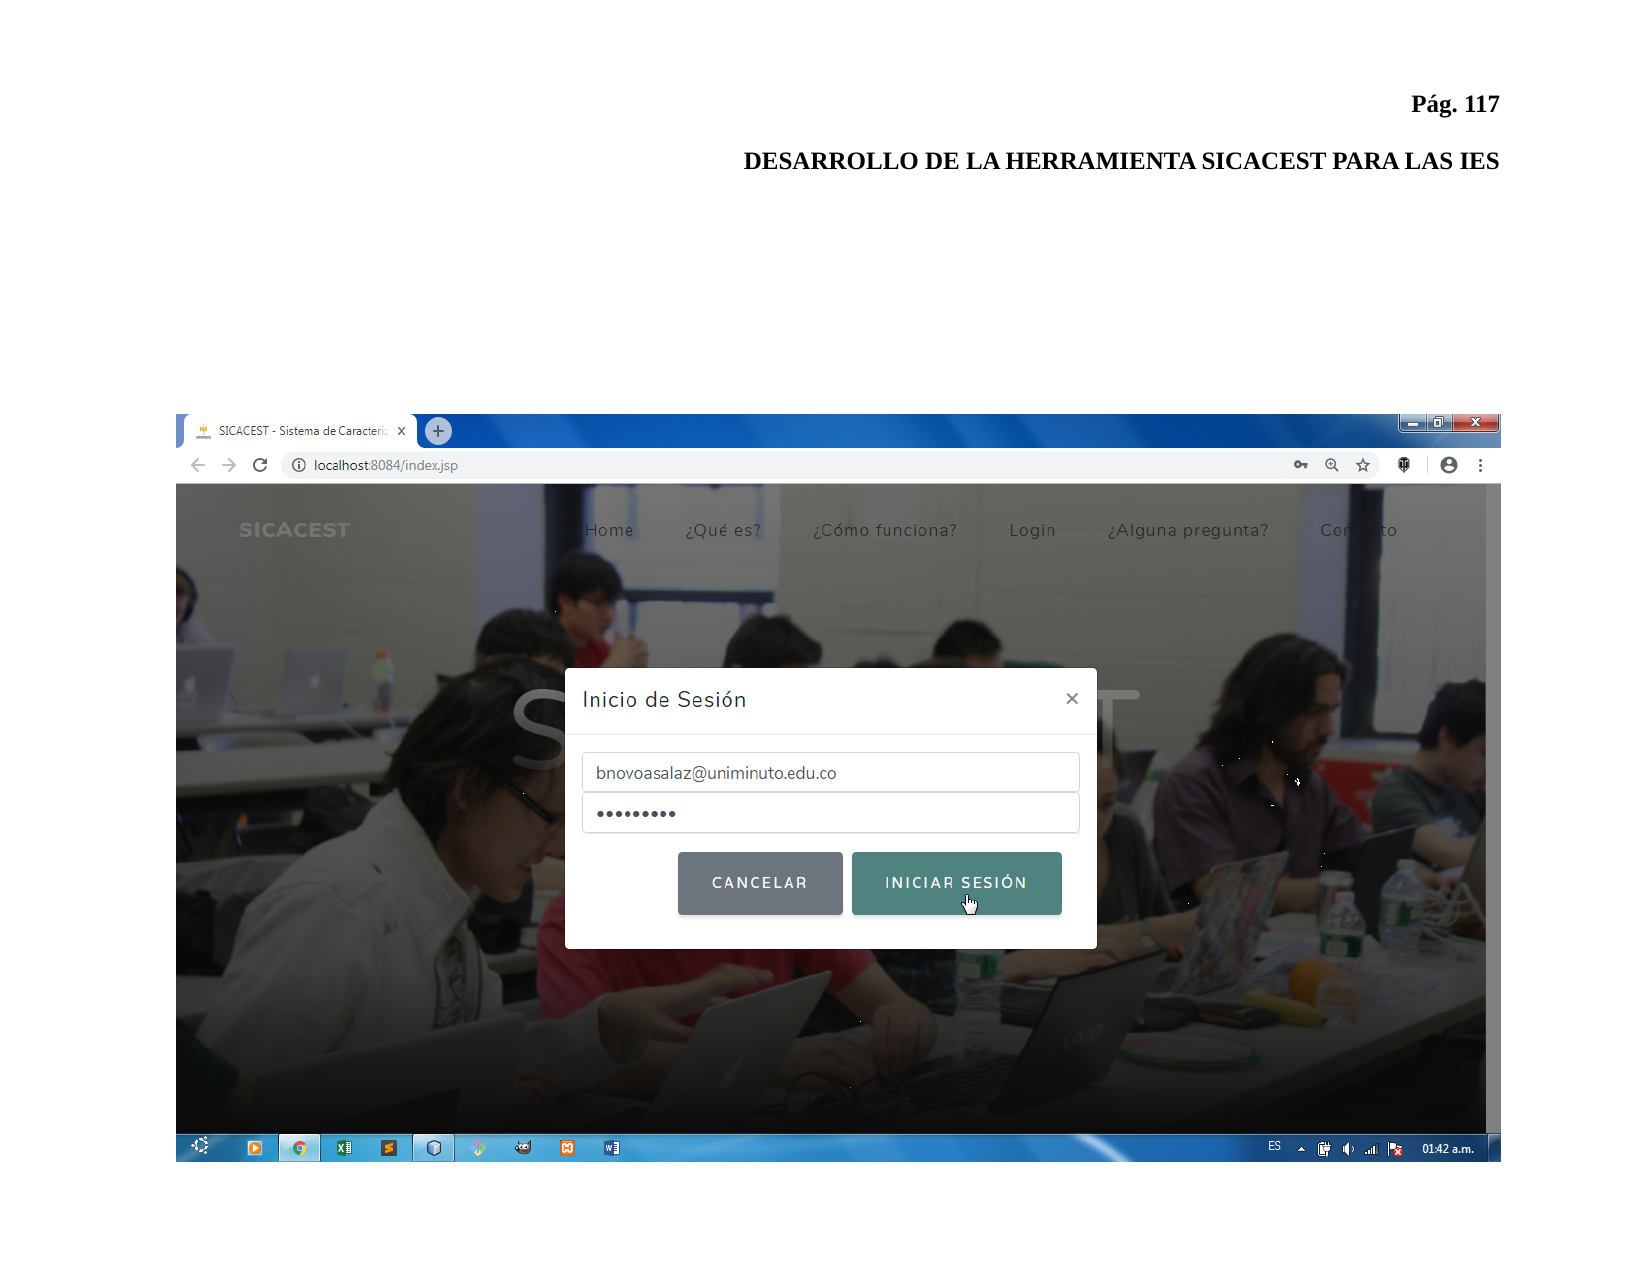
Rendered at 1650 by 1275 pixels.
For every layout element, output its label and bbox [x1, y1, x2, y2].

picture [176, 414, 1501, 1162]
